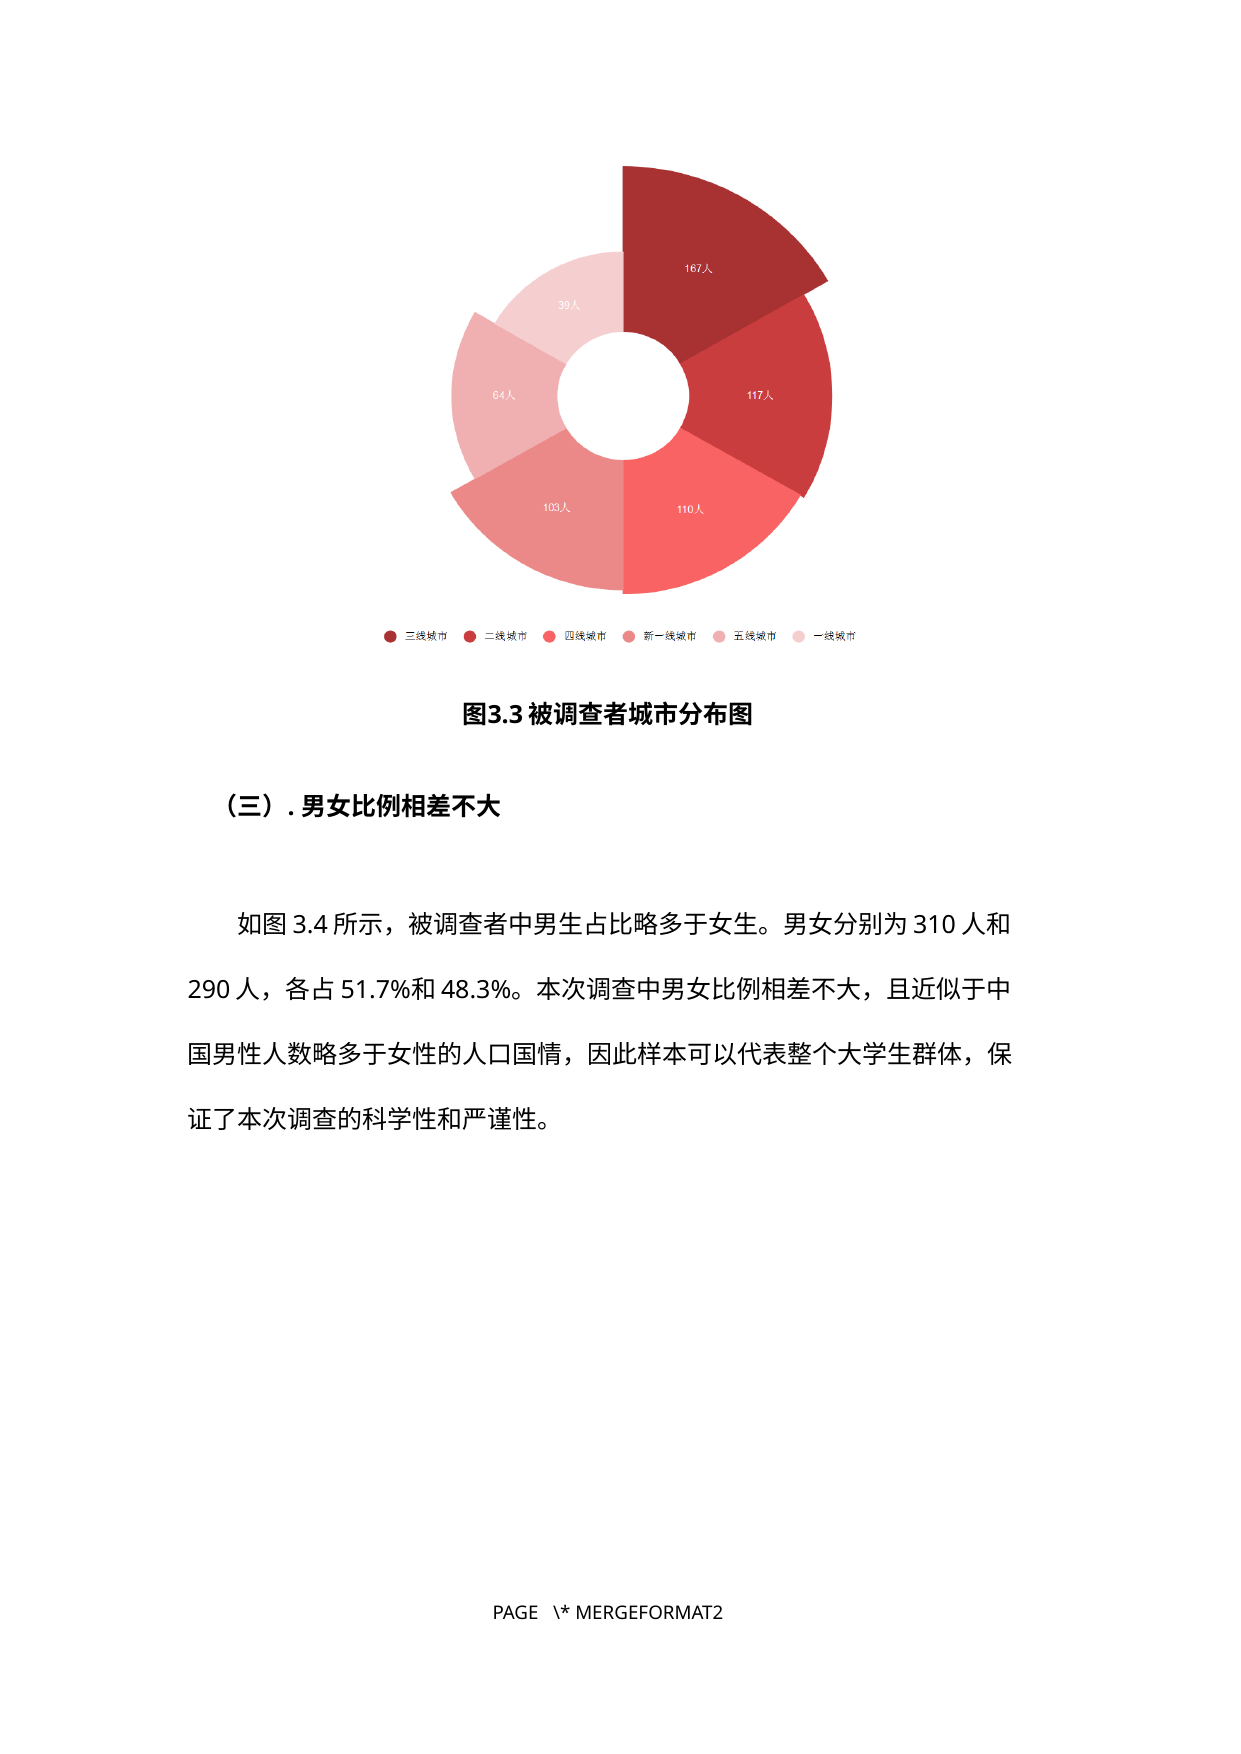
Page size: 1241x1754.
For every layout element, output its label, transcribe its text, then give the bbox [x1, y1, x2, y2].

text 图3.3被调查者城市分布图 [187, 680, 1028, 745]
picture [300, 159, 915, 657]
subtitle （三）. 男女比例相差不大 [212, 772, 1028, 837]
text 如图3.4所示，被调查者中男生占比略多于女生。男女分别为310人和290人，各占51.7%和48.3%。本次调查中男女比例相差不大，且近似于中国男性人数略多于女性的人口国情，因此样本可以代表整个大学生群体，保证了本次调查的科学性和严谨性。 [187, 890, 1028, 1150]
